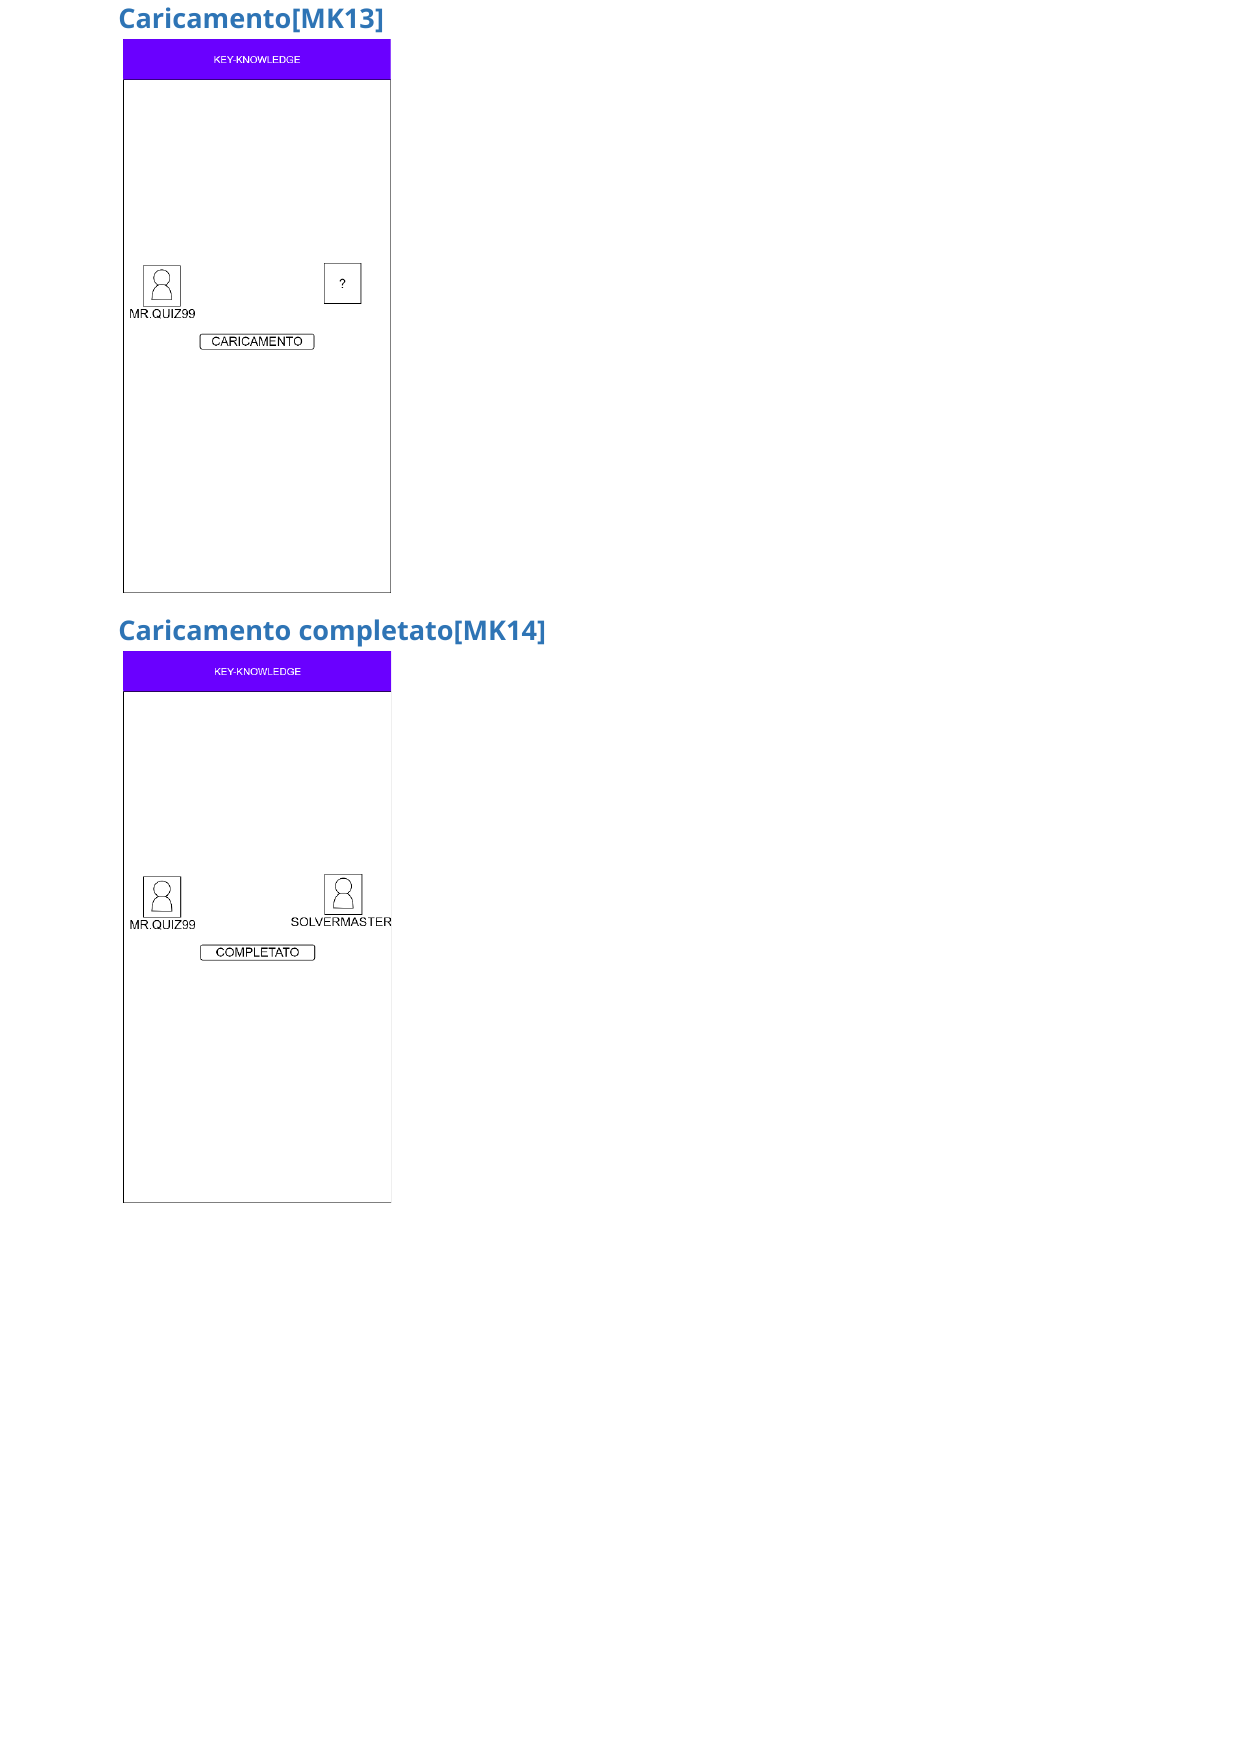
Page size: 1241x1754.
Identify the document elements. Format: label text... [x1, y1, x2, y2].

subtitle Caricamento[MK13] [118, 0, 1122, 37]
subtitle Caricamento completato[MK14] [118, 611, 1122, 648]
picture [118, 39, 391, 593]
picture [118, 651, 392, 1203]
